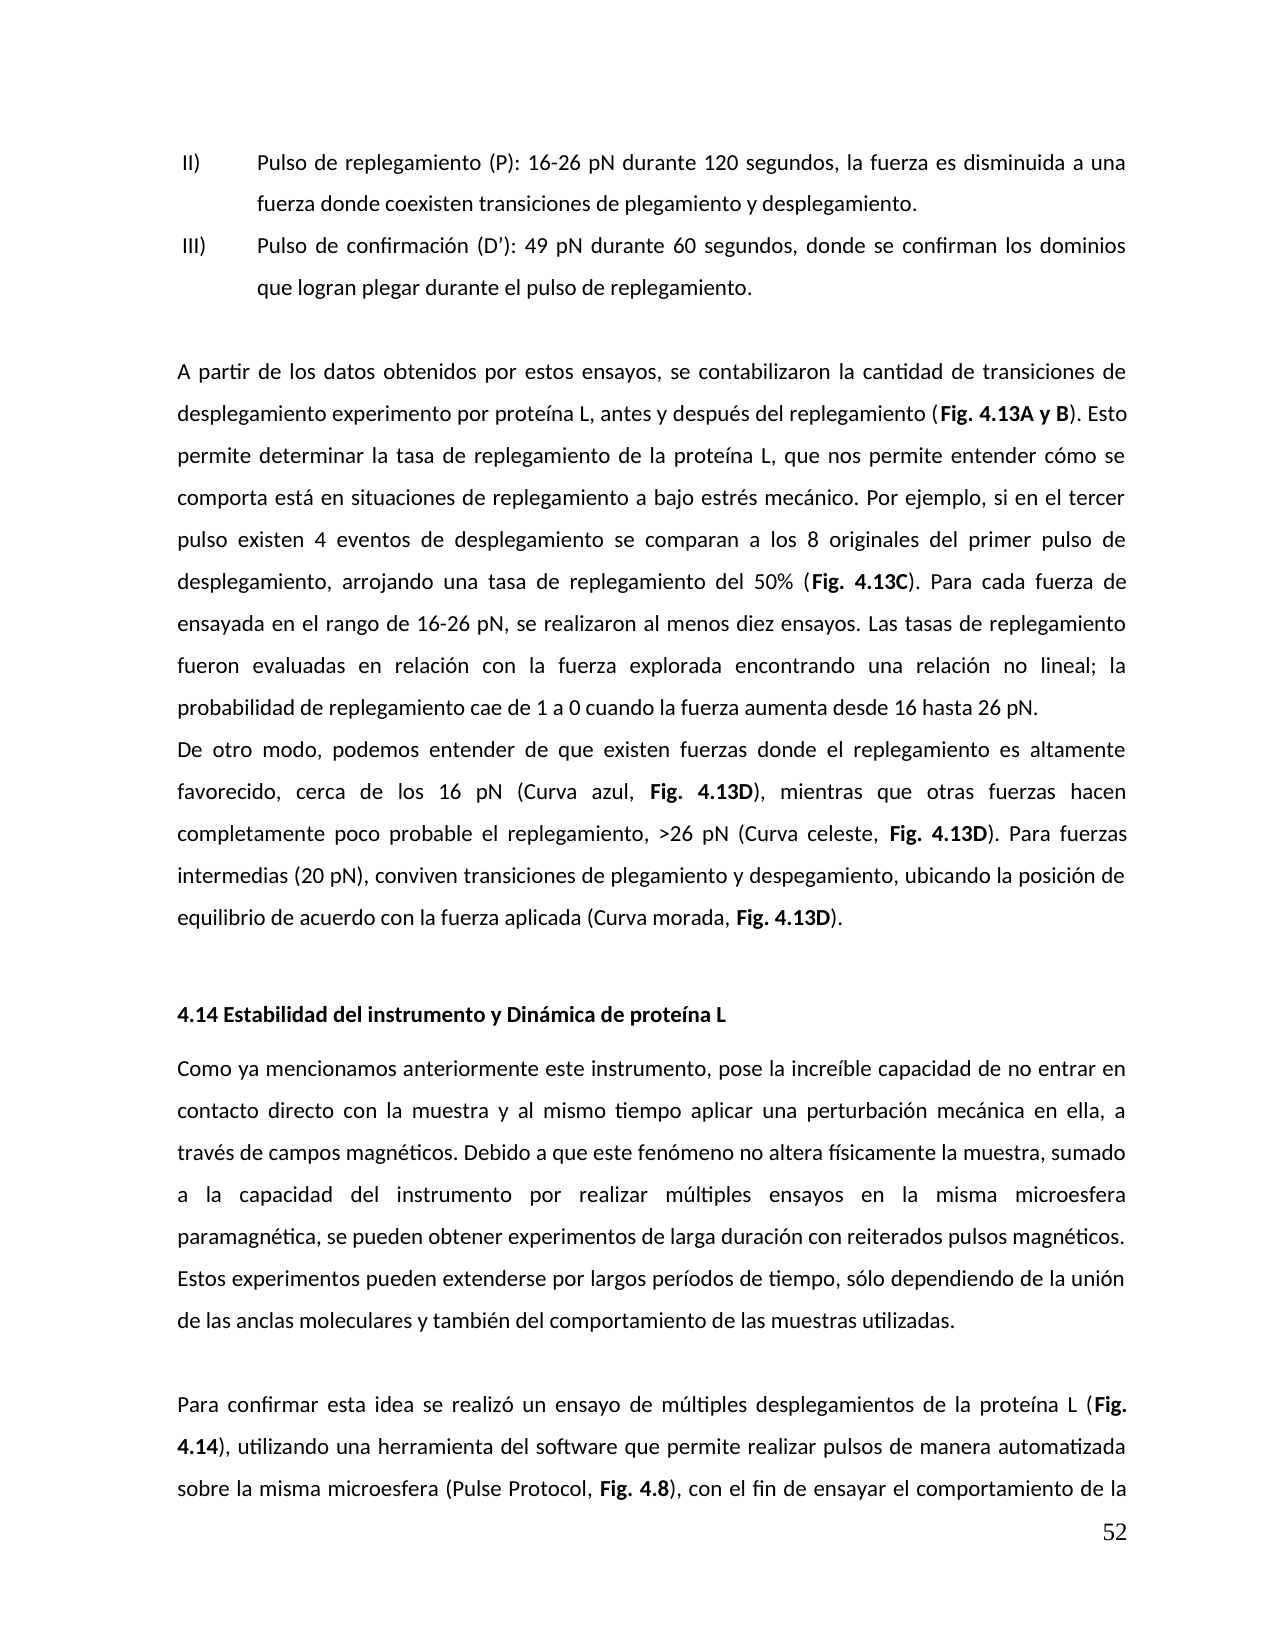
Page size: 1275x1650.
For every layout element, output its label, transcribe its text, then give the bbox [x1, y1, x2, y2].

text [177, 1390, 1127, 1502]
list Pulso de replegamiento (P): 16-26 pN durante 120 segundos, la fuerza es disminuida a una fuerza donde coexisten transiciones de plegamiento y desplegamiento. [182, 148, 1127, 218]
list Pulso de confirmación (D’): 49 pN durante 60 segundos, donde se confirman los dominios que logran plegar durante el pulso de replegamiento. [182, 232, 1127, 302]
text A partir de los datos obtenidos por estos ensayos, se contabilizaron la cantidad de transiciones de desplegamiento experimento por proteína L, antes y después del replegamiento (Fig. 4.13A y B). Esto permite determinar la tasa de replegamiento de la proteína L, que nos permite entender cómo se comporta está en situaciones de replegamiento a bajo estrés mecánico. Por ejemplo, si en el tercer pulso existen 4 eventos de desplegamiento se comparan a los 8 originales del primer pulso de desplegamiento, arrojando una tasa de replegamiento del 50% (Fig. 4.13C). Para cada fuerza de ensayada en el rango de 16-26 pN, se realizaron al menos diez ensayos. Las tasas de replegamiento fueron evaluadas en relación con la fuerza explorada encontrando una relación no lineal; la probabilidad de replegamiento cae de 1 a 0 cuando la fuerza aumenta desde 16 hasta 26 pN. [177, 357, 1127, 721]
text De otro modo, podemos entender de que existen fuerzas donde el replegamiento es altamente favorecido, cerca de los 16 pN (Curva azul, Fig. 4.13D), mientras que otras fuerzas hacen completamente poco probable el replegamiento, >26 pN (Curva celeste, Fig. 4.13D). Para fuerzas intermedias (20 pN), conviven transiciones de plegamiento y despegamiento, ubicando la posición de equilibrio de acuerdo con la fuerza aplicada (Curva morada, Fig. 4.13D). [177, 735, 1127, 931]
text Como ya mencionamos anteriormente este instrumento, pose la increíble capacidad de no entrar en contacto directo con la muestra y al mismo tiempo aplicar una perturbación mecánica en ella, a través de campos magnéticos. Debido a que este fenómeno no altera físicamente la muestra, sumado a la capacidad del instrumento por realizar múltiples ensayos en la misma microesfera paramagnética, se pueden obtener experimentos de larga duración con reiterados pulsos magnéticos. Estos experimentos pueden extenderse por largos períodos de tiempo, sólo dependiendo de la unión de las anclas moleculares y también del comportamiento de las muestras utilizadas. [177, 1054, 1127, 1334]
subtitle 4.14 Estabilidad del instrumento y Dinámica de proteína L [177, 1000, 1127, 1028]
